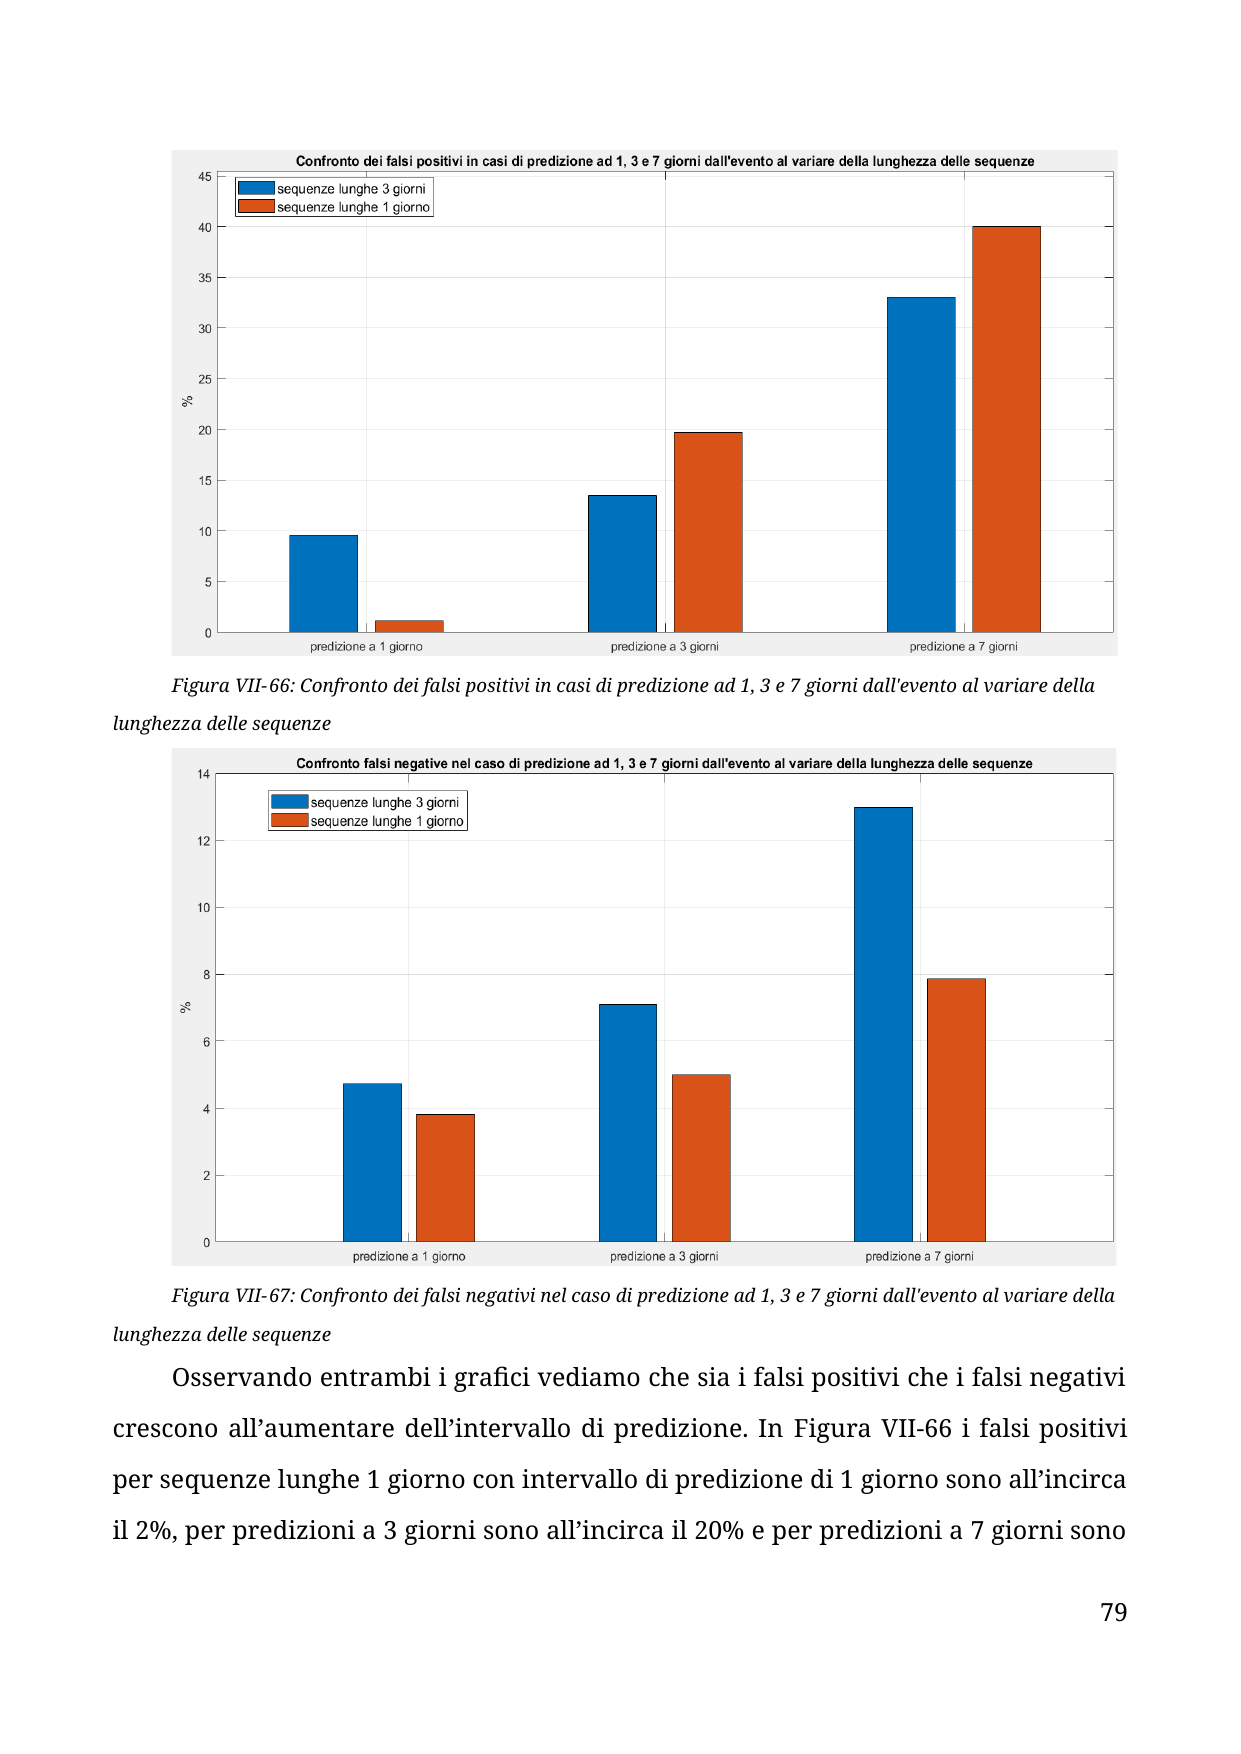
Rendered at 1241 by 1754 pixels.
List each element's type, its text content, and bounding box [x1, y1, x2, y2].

picture [171, 150, 1118, 656]
picture [171, 748, 1117, 1266]
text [112, 1359, 1128, 1546]
